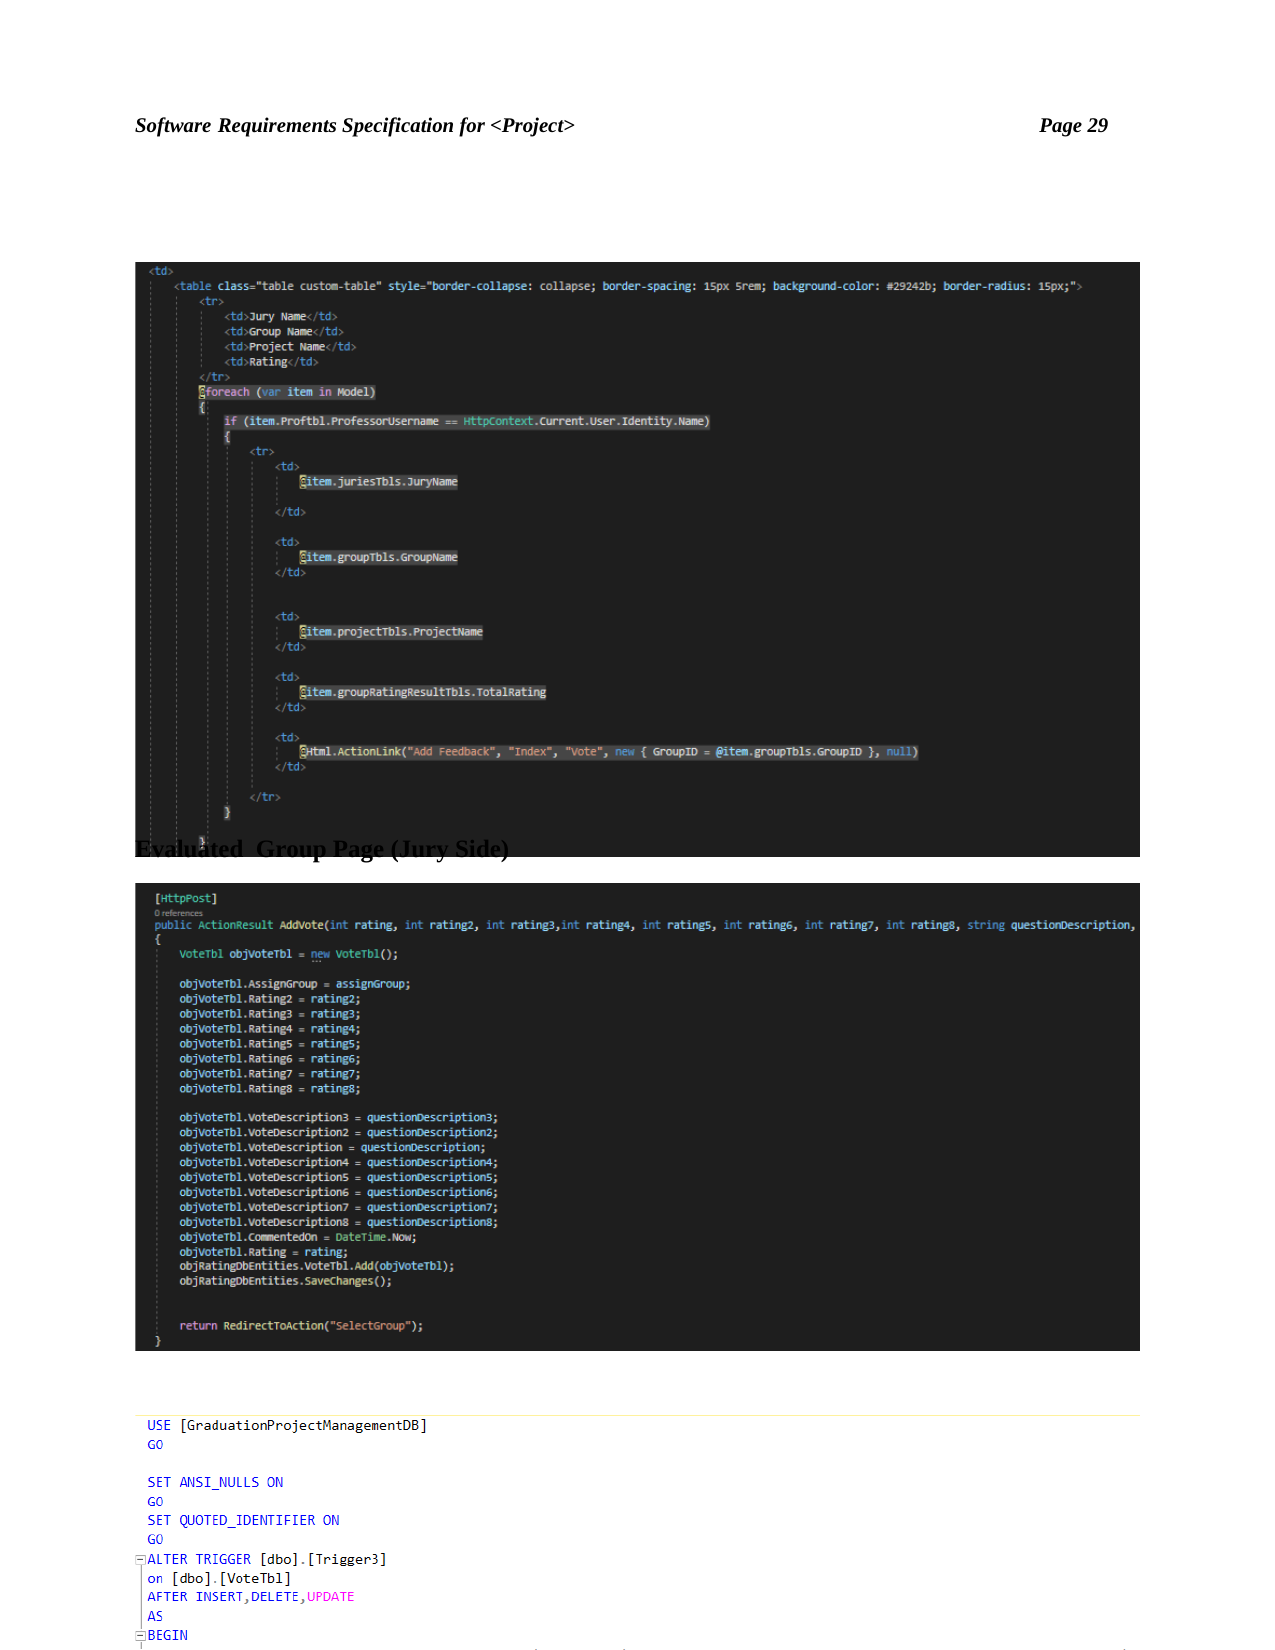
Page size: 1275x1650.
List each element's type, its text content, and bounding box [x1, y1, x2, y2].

picture [135, 883, 1140, 1351]
picture [135, 1415, 1140, 1650]
picture [135, 262, 1140, 834]
text Evaluated Group Page (Jury Side) [135, 834, 1140, 863]
